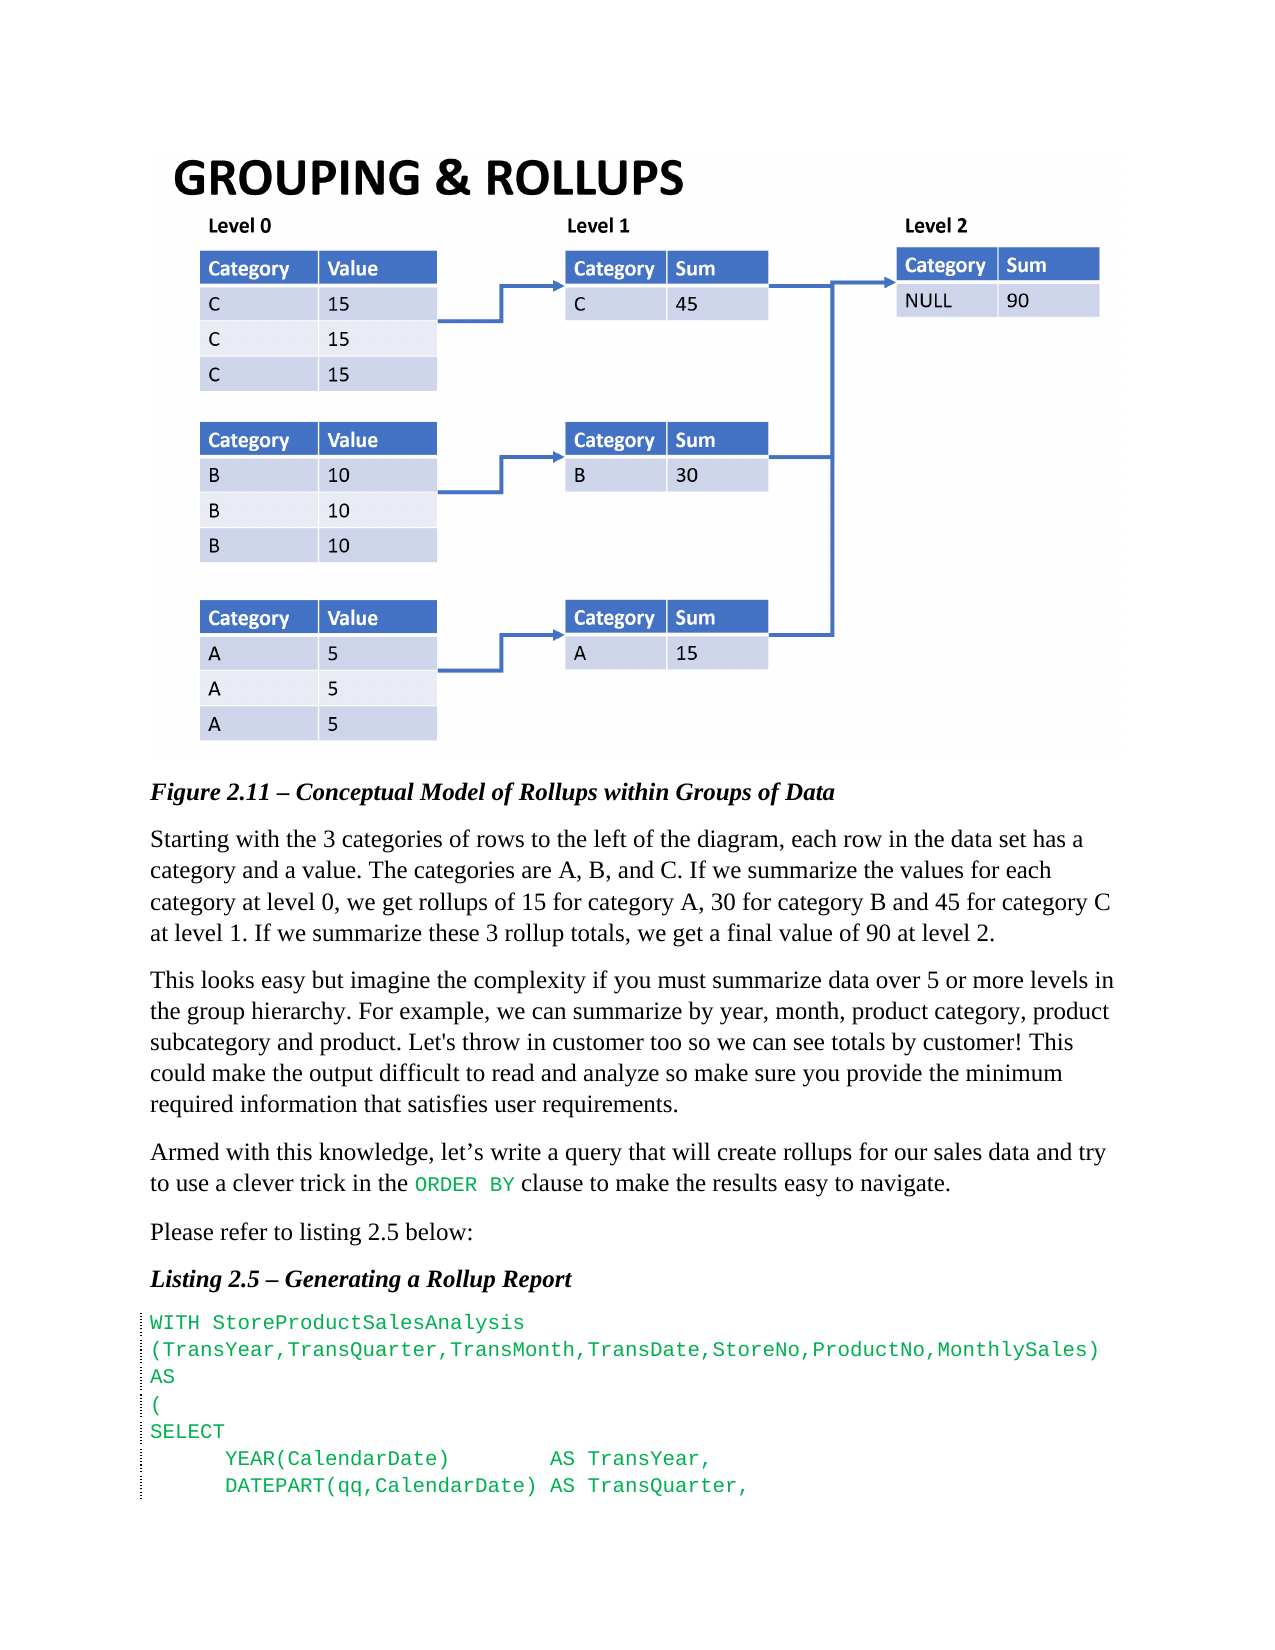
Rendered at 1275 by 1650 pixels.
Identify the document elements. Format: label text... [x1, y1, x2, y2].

text ( [139, 1394, 1125, 1417]
text Figure 2.11 – Conceptual Model of Rollups within Groups of Data [150, 777, 1125, 806]
text SELECT [139, 1421, 1125, 1444]
text DATEPART(qq,CalendarDate) AS TransQuarter, [139, 1475, 1125, 1499]
text Please refer to listing 2.5 below: [150, 1217, 1125, 1246]
text Starting with the 3 categories of rows to the left of the diagram, each row in the data set has a category and a value. The categories are A, B, and C. If we summarize the values for each category at level 0, we get rollups of 15 for category A, 30 for category B and 45 for category C at level 1. If we summarize these 3 rollup totals, we get a final value of 90 at level 2. [150, 824, 1125, 946]
text WITH StoreProductSalesAnalysis [139, 1312, 1125, 1336]
picture [150, 150, 1125, 758]
text YEAR(CalendarDate) AS TransYear, [139, 1448, 1125, 1472]
text Listing 2.5 – Generating a Rollup Report [150, 1264, 1125, 1293]
text (TransYear,TransQuarter,TransMonth,TransDate,StoreNo,ProductNo,MonthlySales) [139, 1339, 1125, 1363]
text Armed with this knowledge, let’s write a query that will create rollups for our sales data and try to use a clever trick in the ORDER BY clause to make the results easy to navigate. [150, 1137, 1125, 1198]
text This looks easy but imagine the complexity if you must summarize data over 5 or more levels in the group hierarchy. For example, we can summarize by year, month, product category, product subcategory and product. Let's throw in customer too so we can see totals by customer! This could make the output difficult to read and analyze so make sure you provide the minimum required information that satisfies user requirements. [150, 965, 1125, 1118]
text AS [139, 1367, 1125, 1390]
